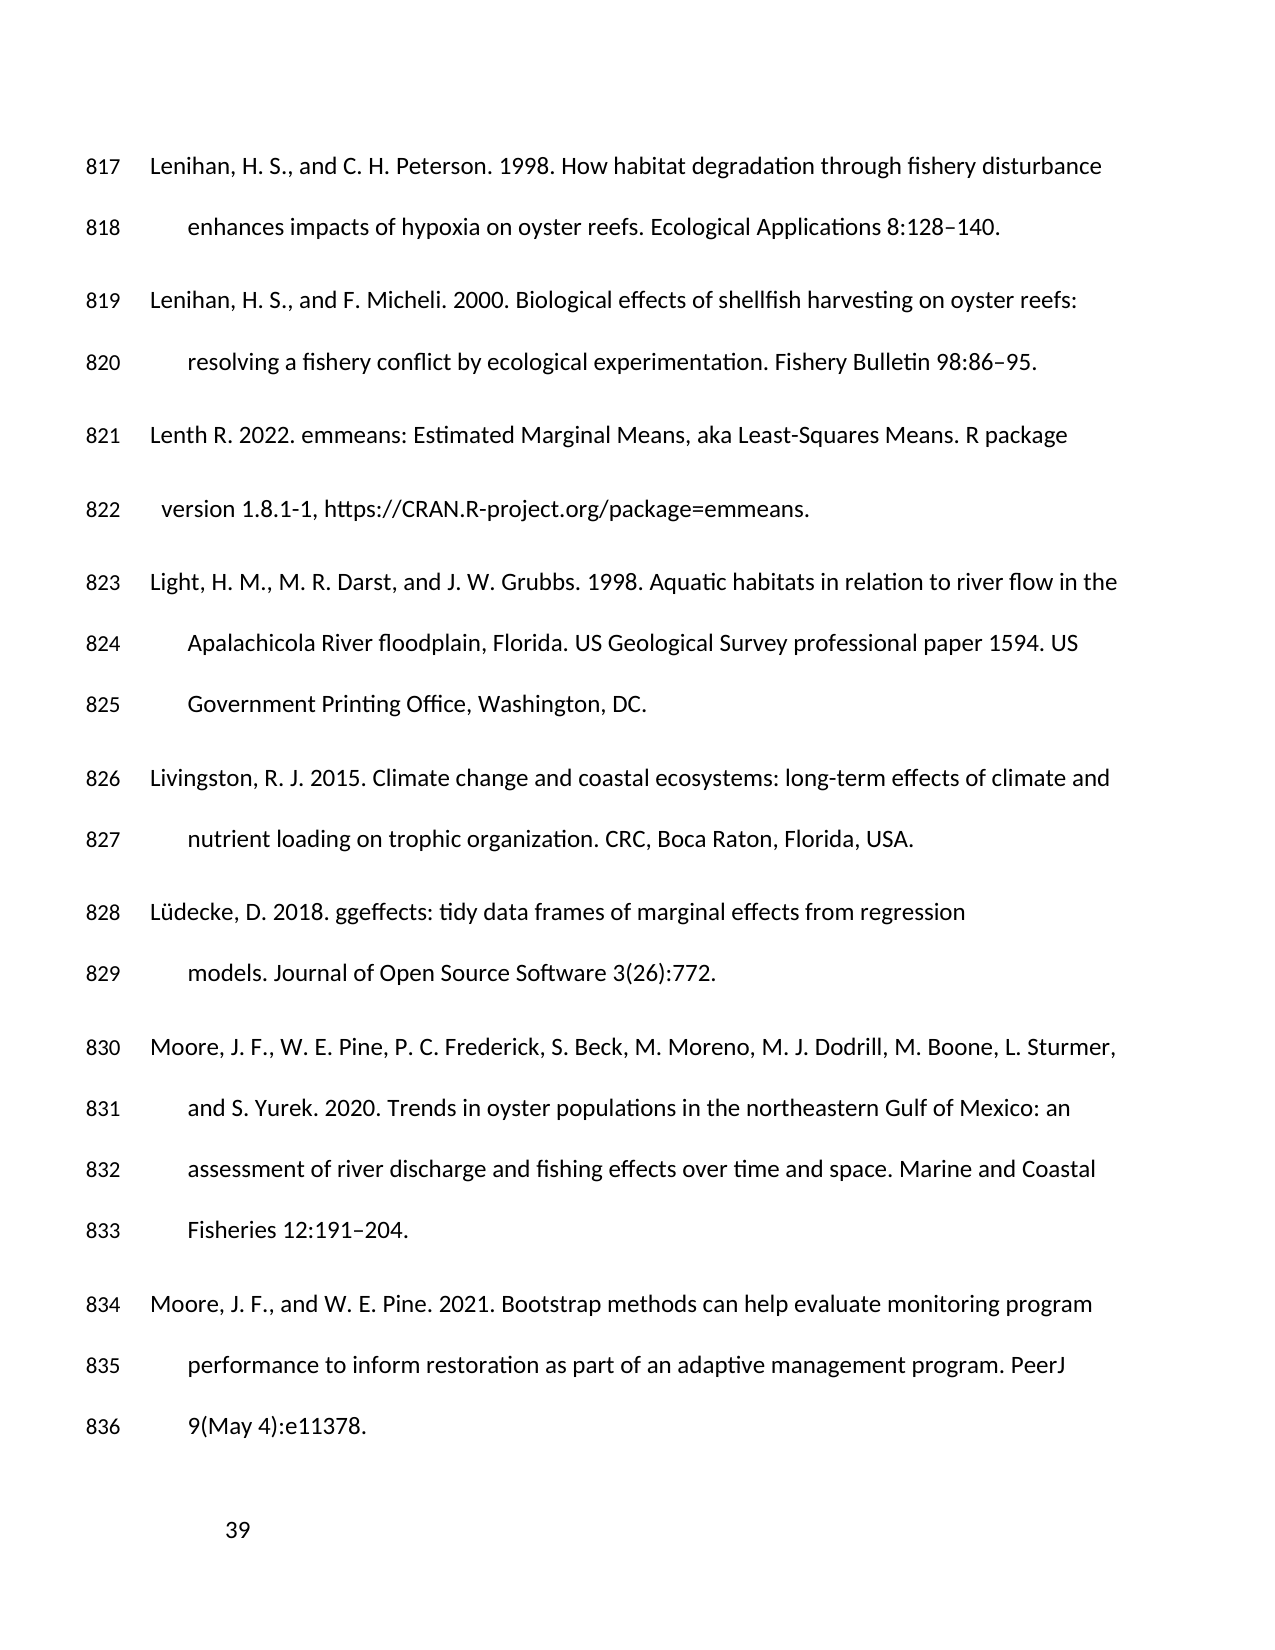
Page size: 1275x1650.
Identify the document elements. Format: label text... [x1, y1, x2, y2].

text Moore, J. F., W. E. Pine, P. C. Frederick, S. Beck, M. Moreno, M. J. Dodrill, M. Boone, L. Sturmer, and S. Yurek. 2020. Trends in oyster populations in the northeastern Gulf of Mexico: an assessment of river discharge and fishing effects over time and space. Marine and Coastal Fisheries 12:191–204. [150, 1031, 1125, 1245]
text Lenihan, H. S., and C. H. Peterson. 1998. How habitat degradation through fishery disturbance enhances impacts of hypoxia on oyster reefs. Ecological Applications 8:128–140. [150, 150, 1125, 242]
text Lüdecke, D. 2018. ggeffects: tidy data frames of marginal effects from regression models. Journal of Open Source Software 3(26):772. [150, 896, 1125, 988]
text Light, H. M., M. R. Darst, and J. W. Grubbs. 1998. Aquatic habitats in relation to river flow in the Apalachicola River floodplain, Florida. US Geological Survey professional paper 1594. US Government Printing Office, Washington, DC. [150, 566, 1125, 719]
text Livingston, R. J. 2015. Climate change and coastal ecosystems: long-term effects of climate and nutrient loading on trophic organization. CRC, Boca Raton, Florida, USA. [150, 762, 1125, 853]
text Moore, J. F., and W. E. Pine. 2021. Bootstrap methods can help evaluate monitoring program performance to inform restoration as part of an adaptive management program. PeerJ 9(May 4):e11378. [150, 1288, 1125, 1440]
text Lenihan, H. S., and F. Micheli. 2000. Biological effects of shellfish harvesting on oyster reefs: resolving a fishery conflict by ecological experimentation. Fishery Bulletin 98:86–95. [150, 284, 1125, 376]
text Lenth R. 2022. emmeans: Estimated Marginal Means, aka Least-Squares Means. R package [150, 419, 1125, 450]
text version 1.8.1-1, https://CRAN.R-project.org/package=emmeans. [150, 493, 1125, 523]
